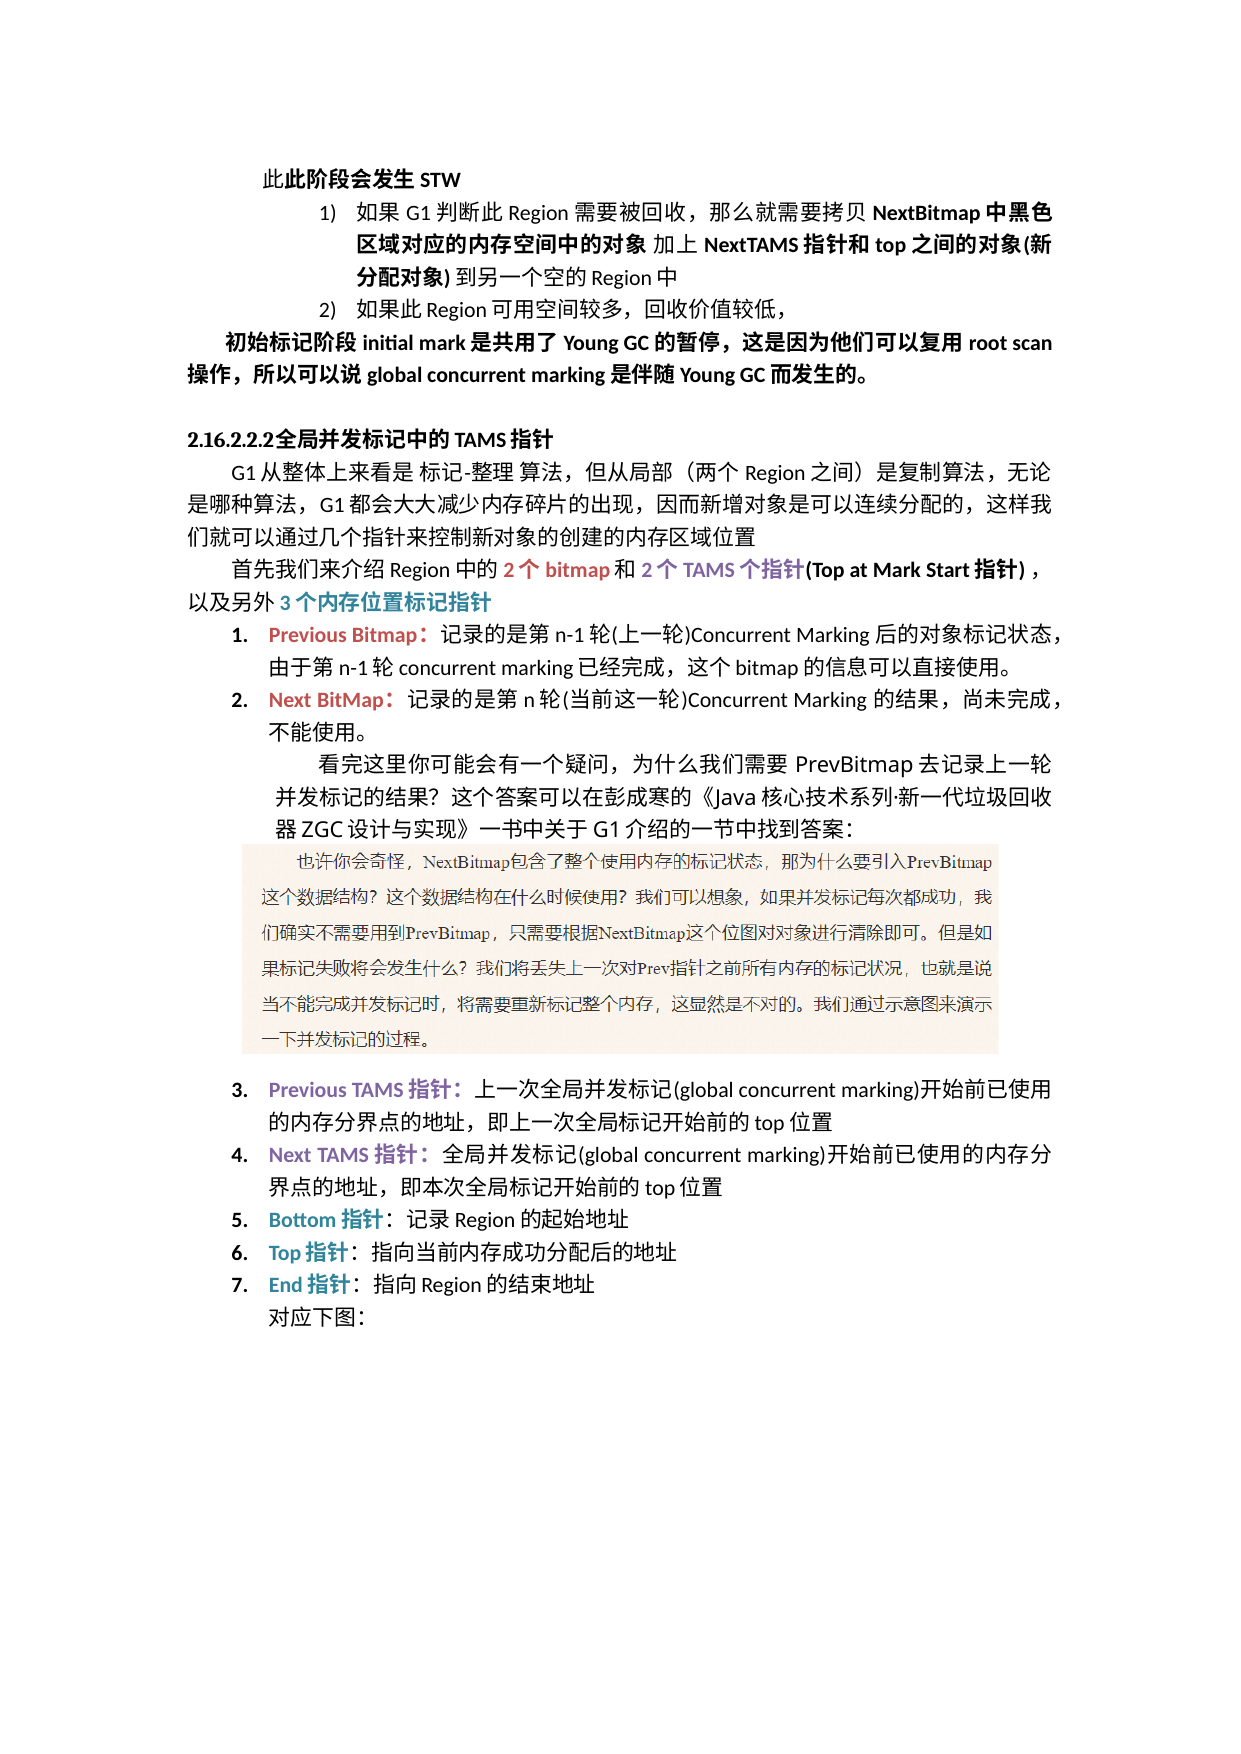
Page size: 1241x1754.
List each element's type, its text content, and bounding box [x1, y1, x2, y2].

list Previous Bitmap：记录的是第n-1轮(上一轮)Concurrent Marking 后的对象标记状态，由于第n-1轮concurrent marking已经完成，这个bitmap的信息可以直接使用。 [231, 617, 1053, 682]
list 如果此Region可用空间较多，回收价值较低， [319, 292, 1053, 324]
list Top指针：指向当前内存成功分配后的地址 [231, 1234, 1053, 1267]
text 初始标记阶段initial mark是共用了Young GC的暂停，这是因为他们可以复用root scan操作，所以可以说global concurrent marking是伴随Young GC而发生的。 [187, 324, 1053, 389]
list End指针：指向Region的结束地址 [231, 1267, 1053, 1299]
list Previous TAMS指针：上一次全局并发标记(global concurrent marking)开始前已使用的内存分界点的地址，即上一次全局标记开始前的top位置 [231, 1072, 1053, 1137]
text G1从整体上来看是 标记-整理 算法，但从局部（两个Region之间）是复制算法，无论是哪种算法，G1都会大大减少内存碎片的出现，因而新增对象是可以连续分配的，这样我们就可以通过几个指针来控制新对象的创建的内存区域位置 [187, 454, 1053, 552]
text 全局并发标记中的TAMS指针 [187, 422, 1053, 454]
picture [241, 844, 999, 1054]
list 如果G1判断此Region需要被回收，那么就需要拷贝NextBitmap中黑色区域对应的内存空间中的对象 加上 NextTAMS指针和top之间的对象(新分配对象) 到另一个空的Region中 [319, 194, 1053, 292]
list Next BitMap：记录的是第n轮(当前这一轮)Concurrent Marking 的结果，尚未完成，不能使用。 [231, 682, 1053, 747]
list Bottom指针：记录Region的起始地址 [231, 1202, 1053, 1234]
list 对应下图： [269, 1299, 1053, 1332]
text 首先我们来介绍Region中的2个bitmap和2个TAMS个指针(Top at Mark Start指针) ，以及另外3个内存位置标记指针 [187, 552, 1053, 617]
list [225, 162, 1053, 194]
list Next TAMS指针：全局并发标记(global concurrent marking)开始前已使用的内存分界点的地址，即本次全局标记开始前的top位置 [231, 1137, 1053, 1202]
list 看完这里你可能会有一个疑问，为什么我们需要PrevBitmap去记录上一轮并发标记的结果？这个答案可以在彭成寒的《Java核心技术系列·新一代垃圾回收器ZGC设计与实现》一书中关于G1介绍的一节中找到答案： [275, 747, 1053, 844]
